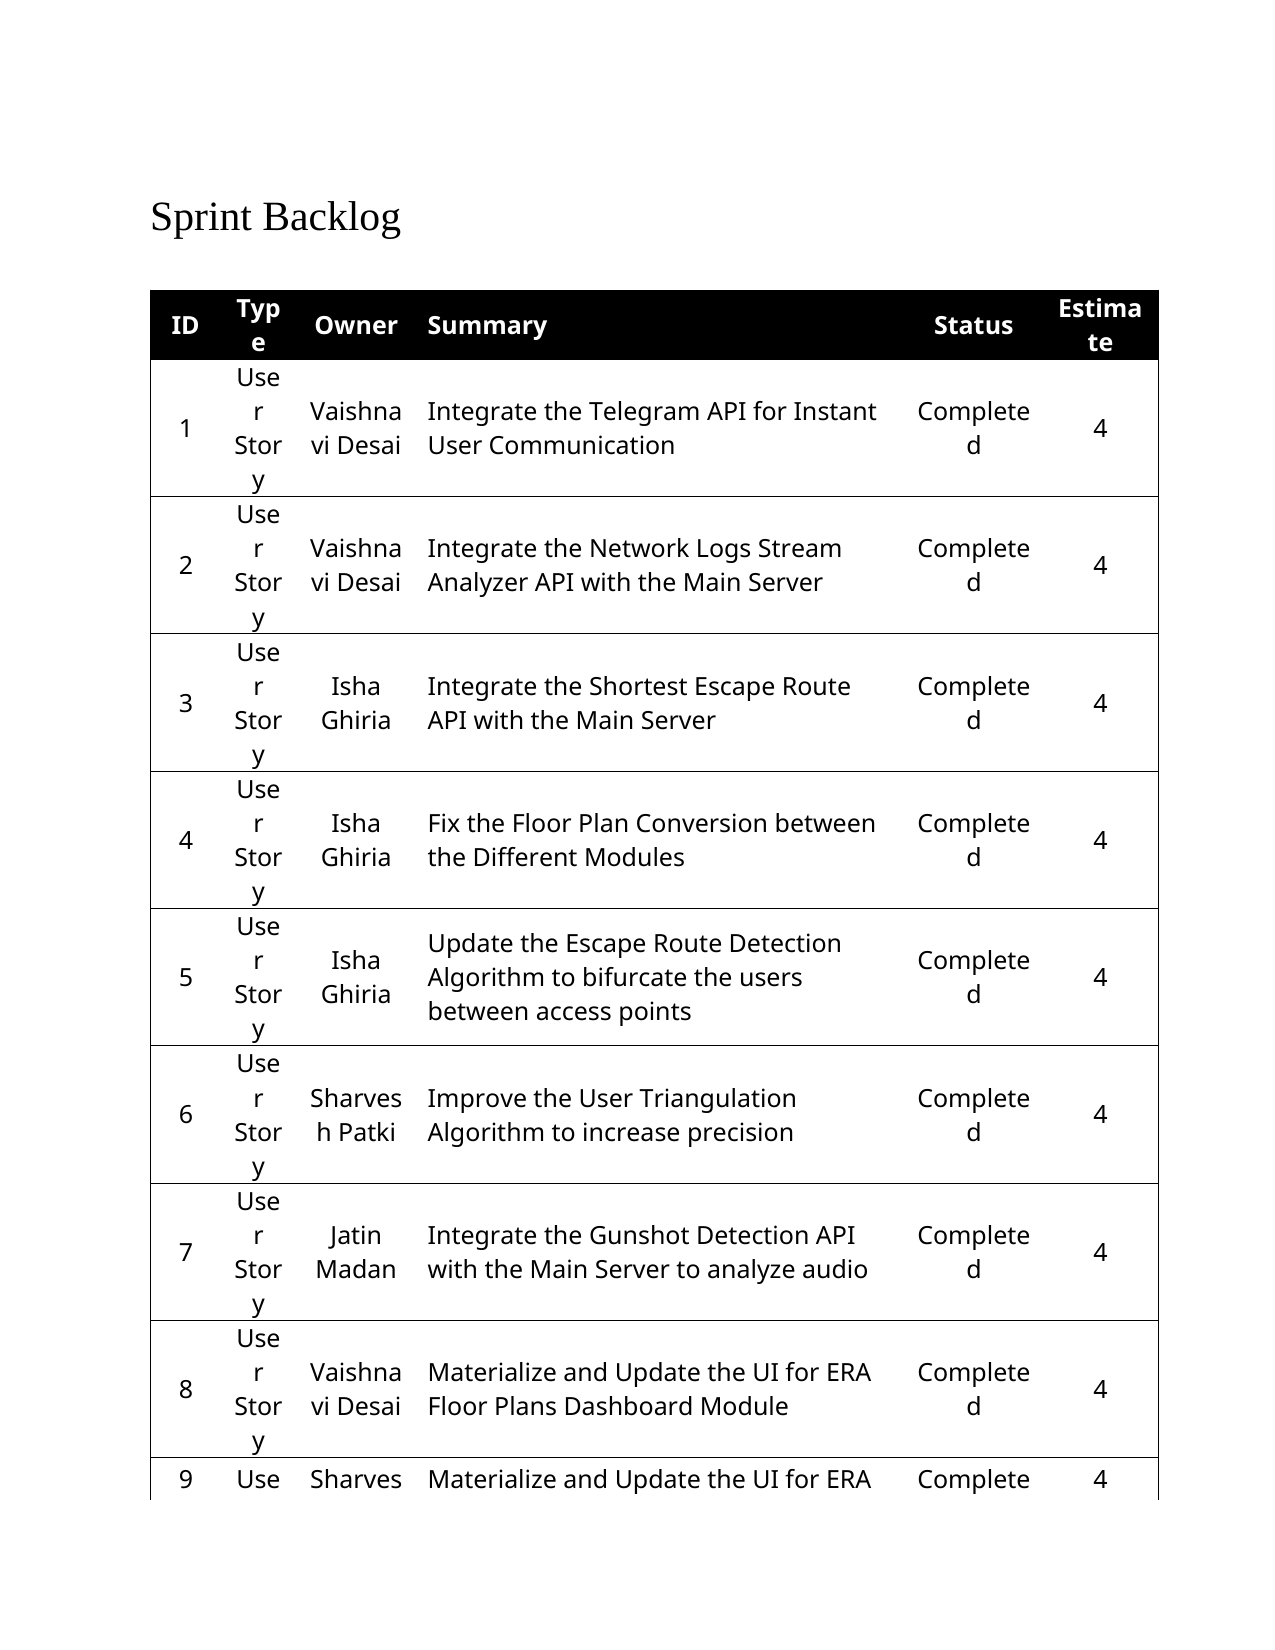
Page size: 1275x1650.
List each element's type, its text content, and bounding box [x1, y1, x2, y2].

table_header Estimate [1042, 291, 1158, 359]
table_cell 1 [151, 360, 221, 496]
table_header Owner [296, 291, 416, 359]
table_cell Completed [905, 634, 1042, 771]
table_cell 8 [151, 1321, 221, 1457]
table_cell Completed [905, 1321, 1042, 1457]
table_cell 2 [151, 497, 221, 633]
table_cell Improve the User Triangulation Algorithm to increase precision [416, 1046, 905, 1182]
table_cell 4 [1042, 634, 1158, 771]
table_cell Sharvesh Patki [296, 1046, 416, 1182]
table_cell 4 [1042, 1458, 1158, 1500]
table_cell 4 [1042, 772, 1158, 908]
table_cell 9 [151, 1458, 221, 1500]
table_cell Completed [905, 497, 1042, 633]
table_cell Vaishnavi Desai [296, 1321, 416, 1457]
table_cell User Story [221, 772, 296, 908]
table_cell User Story [221, 1321, 296, 1457]
table_cell User Story [221, 1046, 296, 1182]
table_cell Completed [905, 1046, 1042, 1182]
table_cell Integrate the Telegram API for Instant User Communication [416, 360, 905, 496]
table_header ID [151, 291, 221, 359]
table_cell Completed [905, 772, 1042, 908]
table_cell User Story [221, 1458, 296, 1500]
table_cell Completed [905, 360, 1042, 496]
table_cell Fix the Floor Plan Conversion between the Different Modules [416, 772, 905, 908]
table_cell Materialize and Update the UI for ERA Floor Plans Dashboard Module [416, 1321, 905, 1457]
table_cell Isha Ghiria [296, 909, 416, 1045]
subtitle Sprint Backlog [150, 192, 1125, 239]
table_cell User Story [221, 1184, 296, 1320]
table_cell Jatin Madan [296, 1184, 416, 1320]
table_cell 4 [1042, 360, 1158, 496]
table_cell Integrate the Network Logs Stream Analyzer API with the Main Server [416, 497, 905, 633]
table_cell Sharvesh Patki [296, 1458, 416, 1500]
table_cell Isha Ghiria [296, 634, 416, 771]
table_cell Vaishnavi Desai [296, 360, 416, 496]
table_cell User Story [221, 360, 296, 496]
table_cell 4 [1042, 909, 1158, 1045]
table_cell User Story [221, 909, 296, 1045]
table_cell 4 [1042, 1321, 1158, 1457]
table_header Status [905, 291, 1042, 359]
table_cell Isha Ghiria [296, 772, 416, 908]
table_cell Vaishnavi Desai [296, 497, 416, 633]
table_cell Completed [905, 909, 1042, 1045]
table_cell Integrate the Shortest Escape Route API with the Main Server [416, 634, 905, 771]
table_cell 4 [1042, 1184, 1158, 1320]
table_cell User Story [221, 497, 296, 633]
table_header Summary [416, 291, 905, 359]
table_cell Completed [905, 1184, 1042, 1320]
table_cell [416, 1458, 905, 1500]
table_cell User Story [221, 634, 296, 771]
table_cell 4 [1042, 1046, 1158, 1182]
table_cell 3 [151, 634, 221, 771]
table_header Type [221, 291, 296, 359]
table_cell 6 [151, 1046, 221, 1182]
table_cell Completed [905, 1458, 1042, 1500]
table_cell Update the Escape Route Detection Algorithm to bifurcate the users between access points [416, 909, 905, 1045]
table_cell 5 [151, 909, 221, 1045]
table_cell 4 [1042, 497, 1158, 633]
table_cell 7 [151, 1184, 221, 1320]
table_cell 4 [151, 772, 221, 908]
table_cell Integrate the Gunshot Detection API with the Main Server to analyze audio [416, 1184, 905, 1320]
